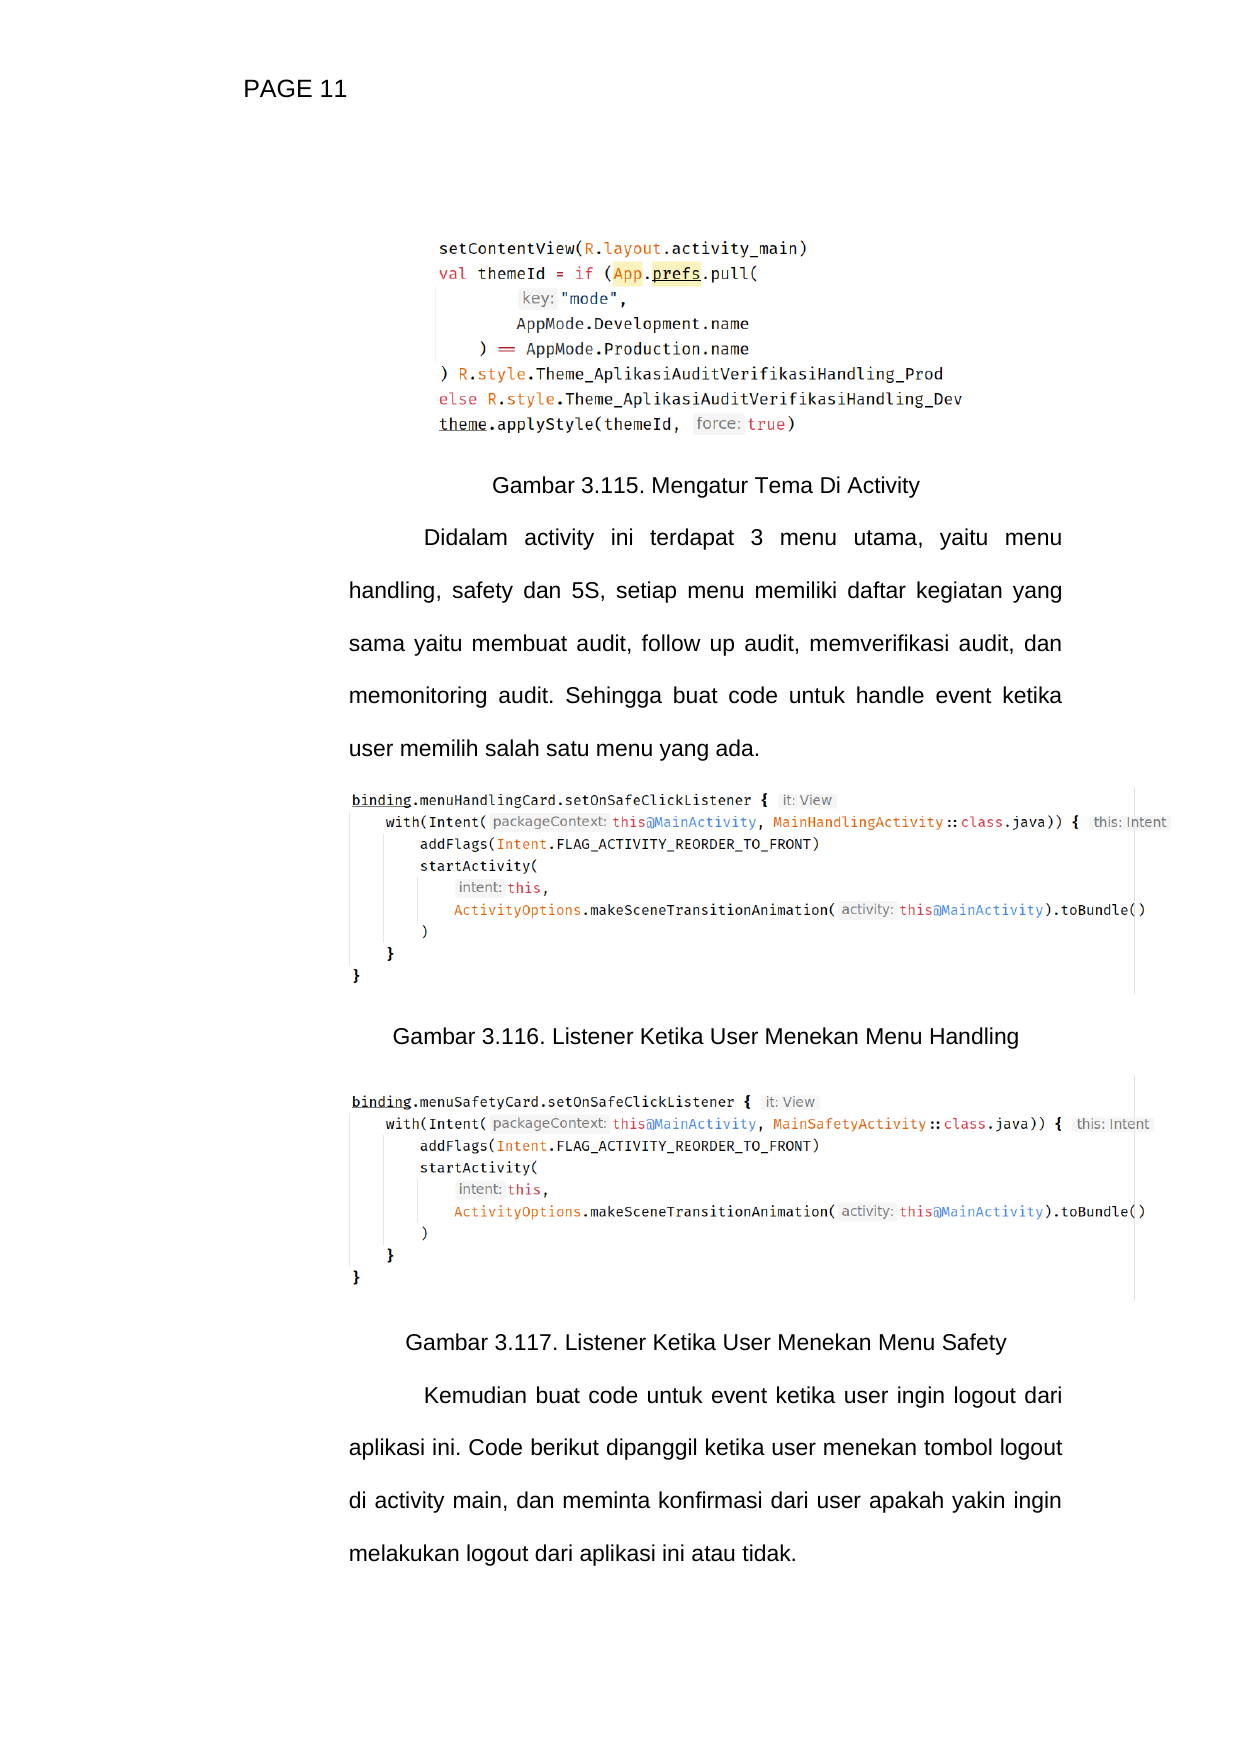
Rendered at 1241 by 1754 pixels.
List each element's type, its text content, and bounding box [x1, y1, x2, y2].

text Gambar 3.115. Mengatur Tema Di Activity [349, 472, 1063, 498]
picture [431, 236, 981, 443]
text Didalam activity ini terdapat 3 menu utama, yaitu menu handling, safety dan 5S, setiap menu memiliki daftar kegiatan yang sama yaitu membuat audit, follow up audit, memverifikasi audit, dan memonitoring audit. Sehingga buat code untuk handle event ketika user memilih salah satu menu yang ada. [349, 524, 1063, 762]
text Gambar 3.116. Listener Ketika User Menekan Menu Handling [349, 1023, 1063, 1049]
text Kemudian buat code untuk event ketika user ingin logout dari aplikasi ini. Code berikut dipanggil ketika user menekan tombol logout di activity main, dan meminta konfirmasi dari user apakah yakin ingin melakukan logout dari aplikasi ini atau tidak. [349, 1382, 1063, 1566]
text Gambar 3.117. Listener Ketika User Menekan Menu Safety [349, 1329, 1063, 1355]
picture [348, 787, 1175, 994]
picture [348, 1075, 1175, 1301]
